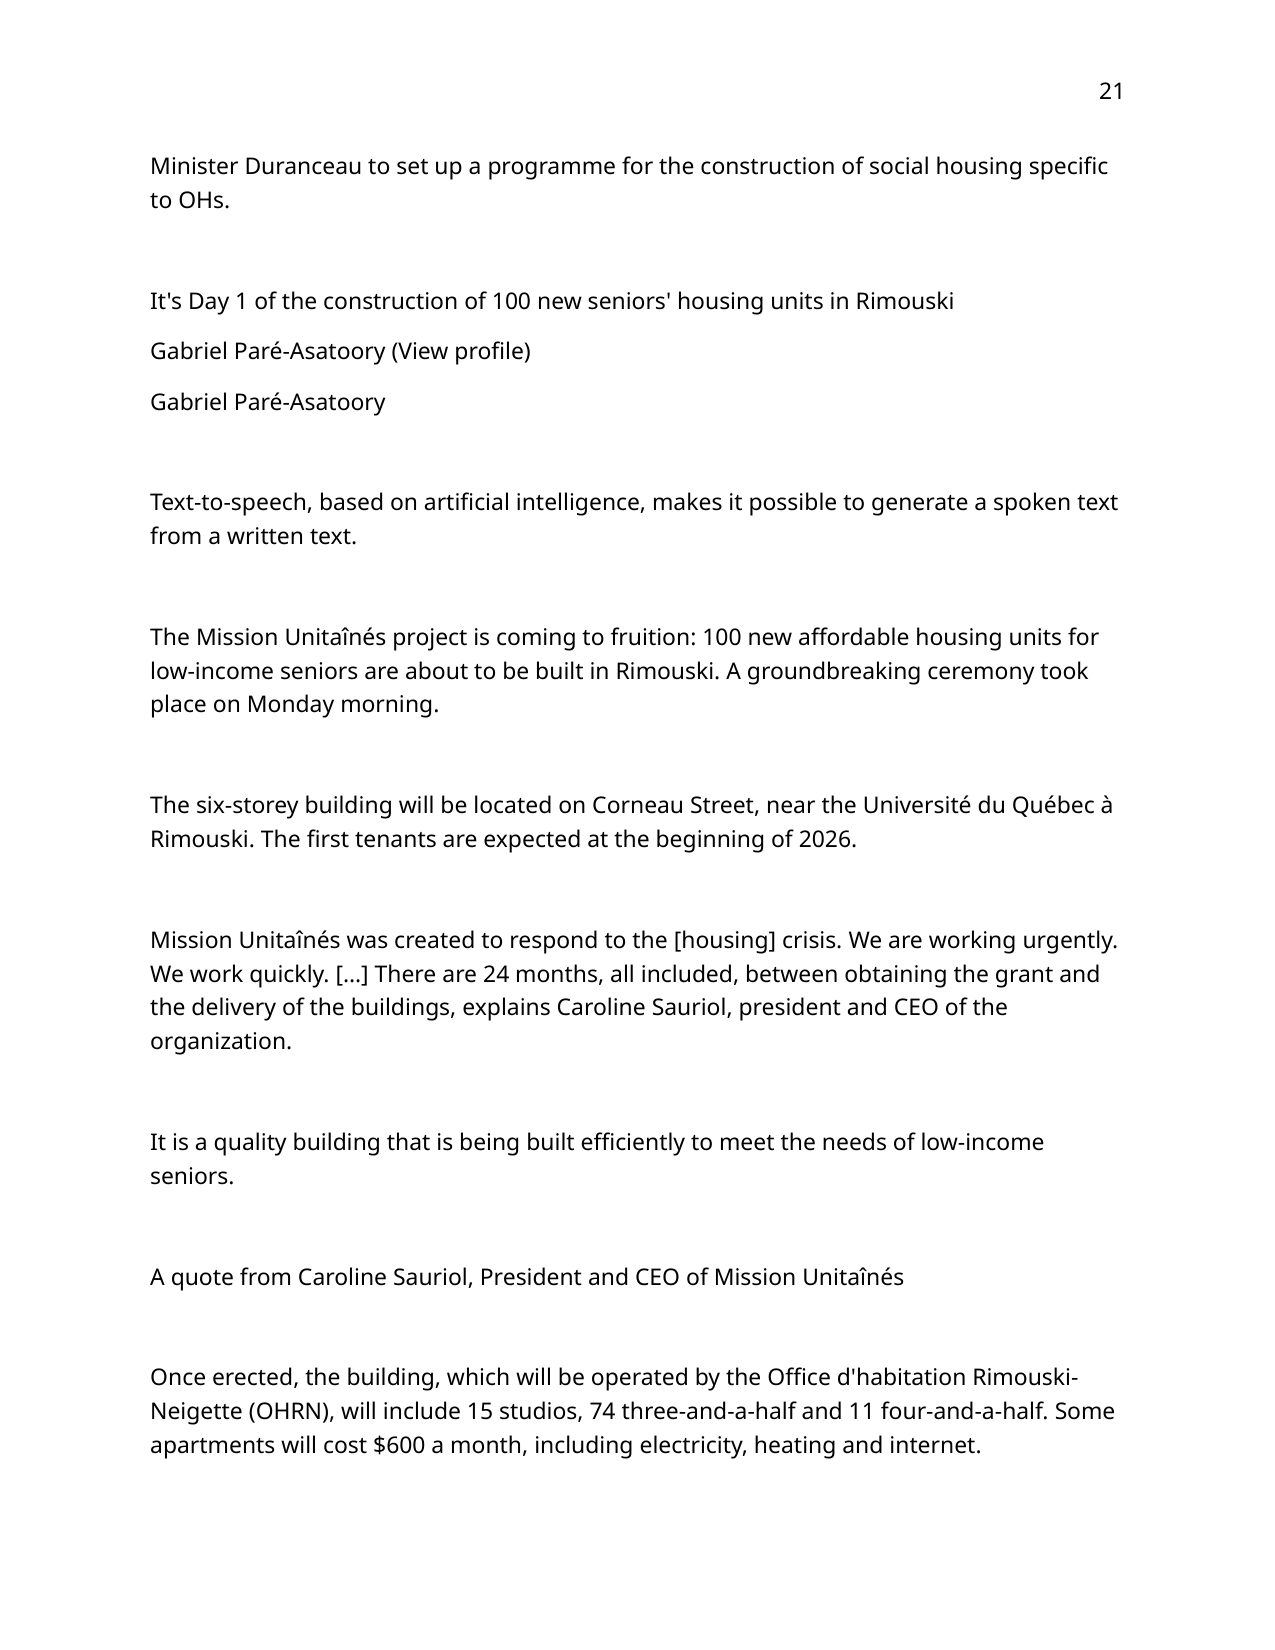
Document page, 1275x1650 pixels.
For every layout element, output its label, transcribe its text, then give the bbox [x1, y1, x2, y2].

text The Mission Unitaînés project is coming to fruition: 100 new affordable housing units for low-income seniors are about to be built in Rimouski. A groundbreaking ceremony took place on Monday morning. [150, 621, 1125, 719]
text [150, 150, 1125, 215]
text Mission Unitaînés was created to respond to the [housing] crisis. We are working urgently. We work quickly. […] There are 24 months, all included, between obtaining the grant and the delivery of the buildings, explains Caroline Sauriol, president and CEO of the organization. [150, 924, 1125, 1056]
text A quote from Caroline Sauriol, President and CEO of Mission Unitaînés [150, 1260, 1125, 1292]
text Text-to-speech, based on artificial intelligence, makes it possible to generate a spoken text from a written text. [150, 486, 1125, 551]
text It is a quality building that is being built efficiently to meet the needs of low-income seniors. [150, 1126, 1125, 1191]
text Gabriel Paré-Asatoory (View profile) [150, 335, 1125, 366]
text Gabriel Paré-Asatoory [150, 385, 1125, 417]
text It's Day 1 of the construction of 100 new seniors' housing units in Rimouski [150, 284, 1125, 316]
text The six-storey building will be located on Corneau Street, near the Université du Québec à Rimouski. The first tenants are expected at the beginning of 2026. [150, 789, 1125, 854]
text Once erected, the building, which will be operated by the Office d'habitation Rimouski-Neigette (OHRN), will include 15 studios, 74 three-and-a-half and 11 four-and-a-half. Some apartments will cost $600 a month, including electricity, heating and internet. [150, 1361, 1125, 1460]
